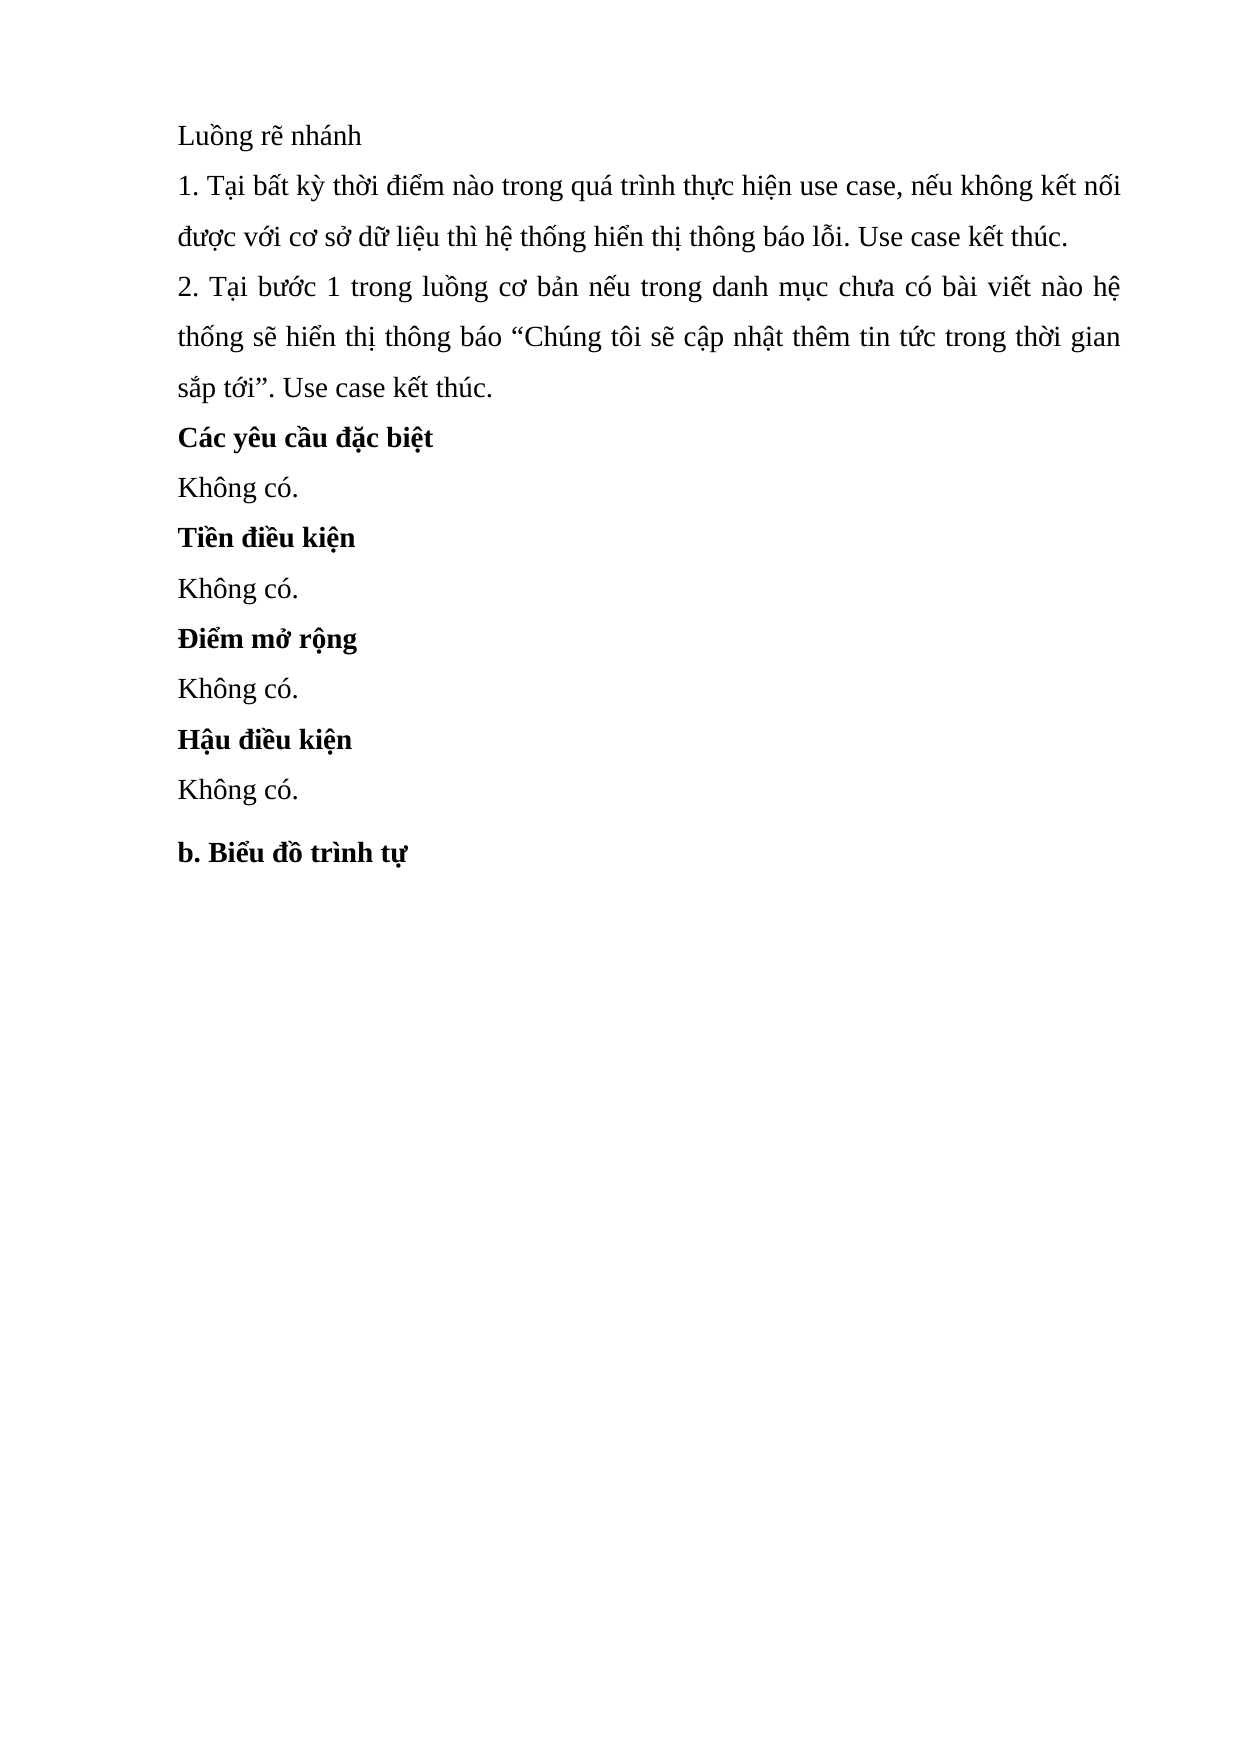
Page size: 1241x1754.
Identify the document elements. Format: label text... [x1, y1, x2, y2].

list Điểm mở rộng [177, 621, 1122, 655]
list 1. Tại bất kỳ thời điểm nào trong quá trình thực hiện use case, nếu không kết nối được với cơ sở dữ liệu thì hệ thống hiển thị thông báo lỗi. Use case kết thúc. [177, 168, 1122, 252]
list Các yêu cầu đặc biệt [177, 420, 1122, 453]
list Luồng rẽ nhánh [177, 118, 1122, 152]
list Không có. [177, 470, 1122, 504]
text b. Biểu đồ trình tự [177, 835, 1122, 868]
list Tiền điều kiện [177, 521, 1122, 554]
list Không có. [177, 571, 1122, 604]
list Không có. [177, 772, 1122, 806]
list Không có. [177, 672, 1122, 705]
list 2. Tại bước 1 trong luồng cơ bản nếu trong danh mục chưa có bài viết nào hệ thống sẽ hiển thị thông báo “Chúng tôi sẽ cập nhật thêm tin tức trong thời gian sắp tới”. Use case kết thúc. [177, 269, 1122, 403]
list Hậu điều kiện [177, 722, 1122, 755]
